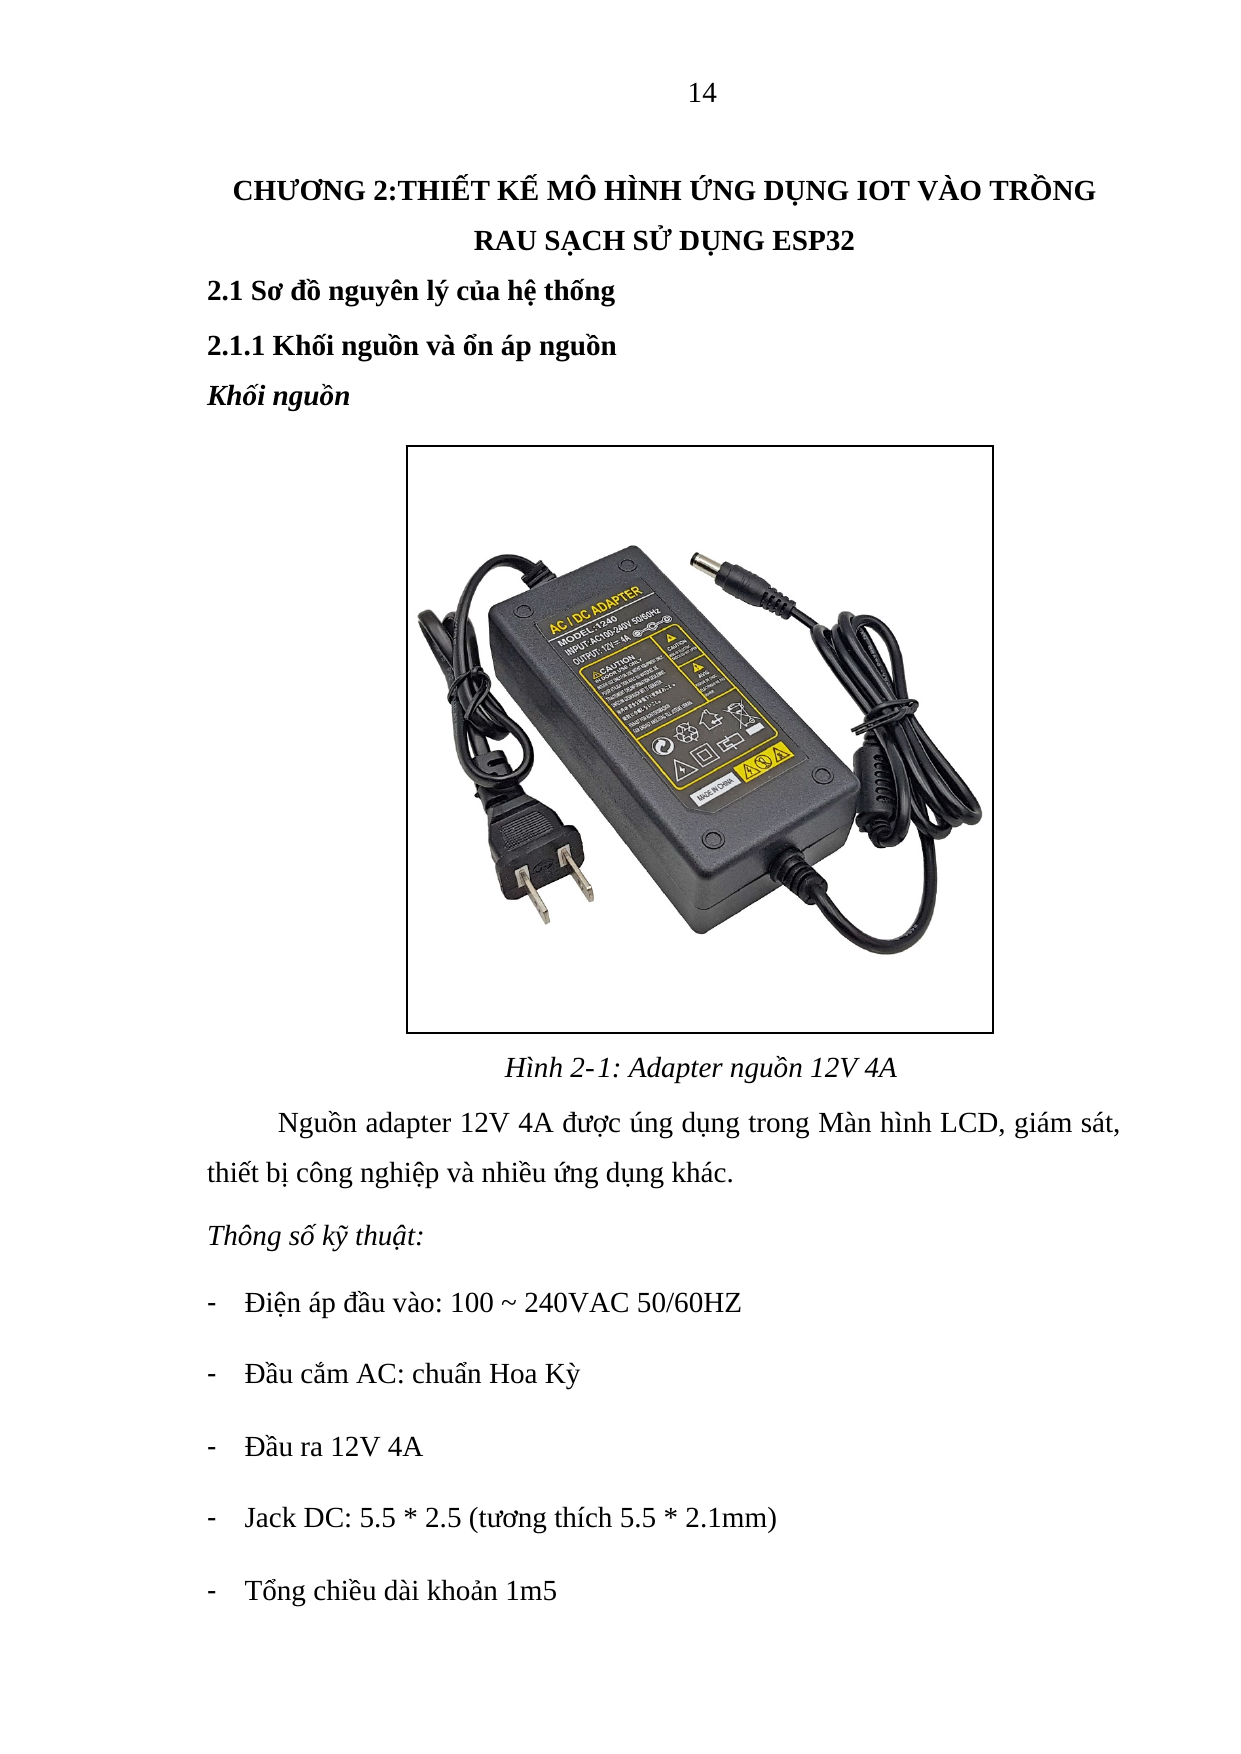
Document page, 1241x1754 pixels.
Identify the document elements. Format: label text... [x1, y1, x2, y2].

text Hình -: Adapter nguồn 12V 4A [207, 1051, 1122, 1084]
list Tổng chiều dài khoản 1m5 [207, 1569, 1122, 1608]
subtitle Khối nguồn và ổn áp nguồn [207, 328, 1122, 361]
text Thông số kỹ thuật: [207, 1218, 1122, 1252]
list Đầu ra 12V 4A [207, 1425, 1122, 1464]
subtitle THIẾT KẾ MÔ HÌNH ỨNG DỤNG IOT VÀO TRỒNG RAU SẠCH SỬ DỤNG ESP32 [207, 173, 1122, 257]
list Jack DC: 5.5 * 2.5 (tương thích 5.5 * 2.1mm) [207, 1497, 1122, 1536]
text Nguồn adapter 12V 4A được úng dụng trong Màn hình LCD, giám sát, thiết bị công nghiệp và nhiều ứng dụng khác. [207, 1105, 1122, 1189]
subtitle Sơ đồ nguyên lý của hệ thống [207, 273, 1122, 307]
list Điện áp đầu vào: 100 ~ 240VAC 50/60HZ [207, 1281, 1122, 1321]
list Đầu cắm AC: chuẩn Hoa Kỳ [207, 1353, 1122, 1392]
picture [408, 447, 992, 1032]
text Khối nguồn [207, 378, 1122, 412]
